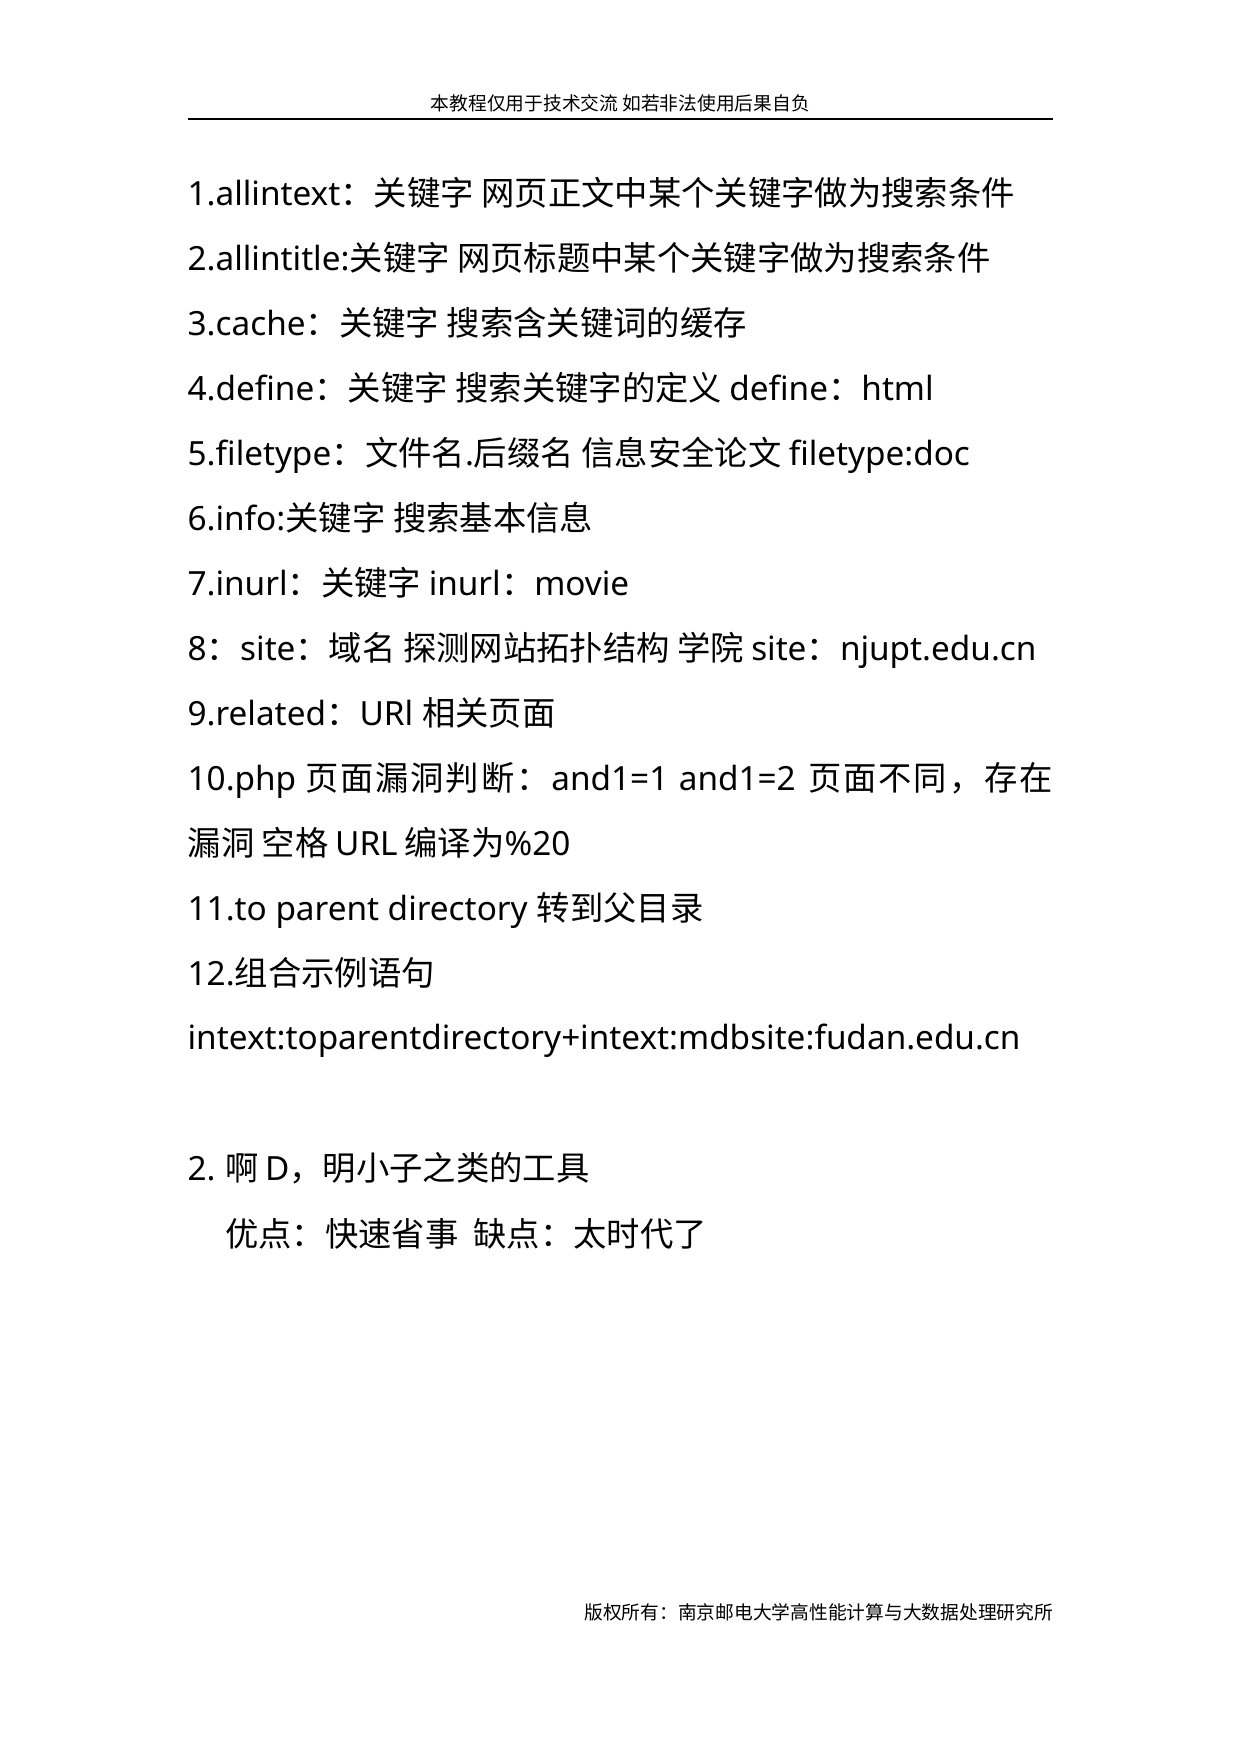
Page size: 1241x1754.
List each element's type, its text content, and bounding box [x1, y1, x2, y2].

text 6.info:关键字 搜索基本信息 [187, 484, 1053, 549]
list 啊D，明小子之类的工具 [187, 1134, 1053, 1199]
text 7.inurl：关键字 inurl：movie [187, 549, 1053, 614]
text intext:toparentdirectory+intext:mdbsite:fudan.edu.cn [187, 1004, 1053, 1069]
text 10.php页面漏洞判断：and1=1 and1=2 页面不同，存在漏洞 空格URL编译为%20 [187, 744, 1053, 874]
text 2.allintitle:关键字 网页标题中某个关键字做为搜索条件 [187, 224, 1053, 289]
text 1.allintext：关键字 网页正文中某个关键字做为搜索条件 [187, 159, 1053, 224]
text 12.组合示例语句 [187, 939, 1053, 1004]
text 11.to parent directory 转到父目录 [187, 874, 1053, 939]
list 优点：快速省事 缺点：太时代了 [225, 1199, 1053, 1264]
text 4.define：关键字 搜索关键字的定义 define：html [187, 354, 1053, 419]
text 5.filetype：文件名.后缀名 信息安全论文 filetype:doc [187, 419, 1053, 484]
text 8：site：域名 探测网站拓扑结构 学院 site：njupt.edu.cn [187, 614, 1053, 679]
text 9.related：URl 相关页面 [187, 679, 1053, 744]
text 3.cache：关键字 搜索含关键词的缓存 [187, 289, 1053, 354]
